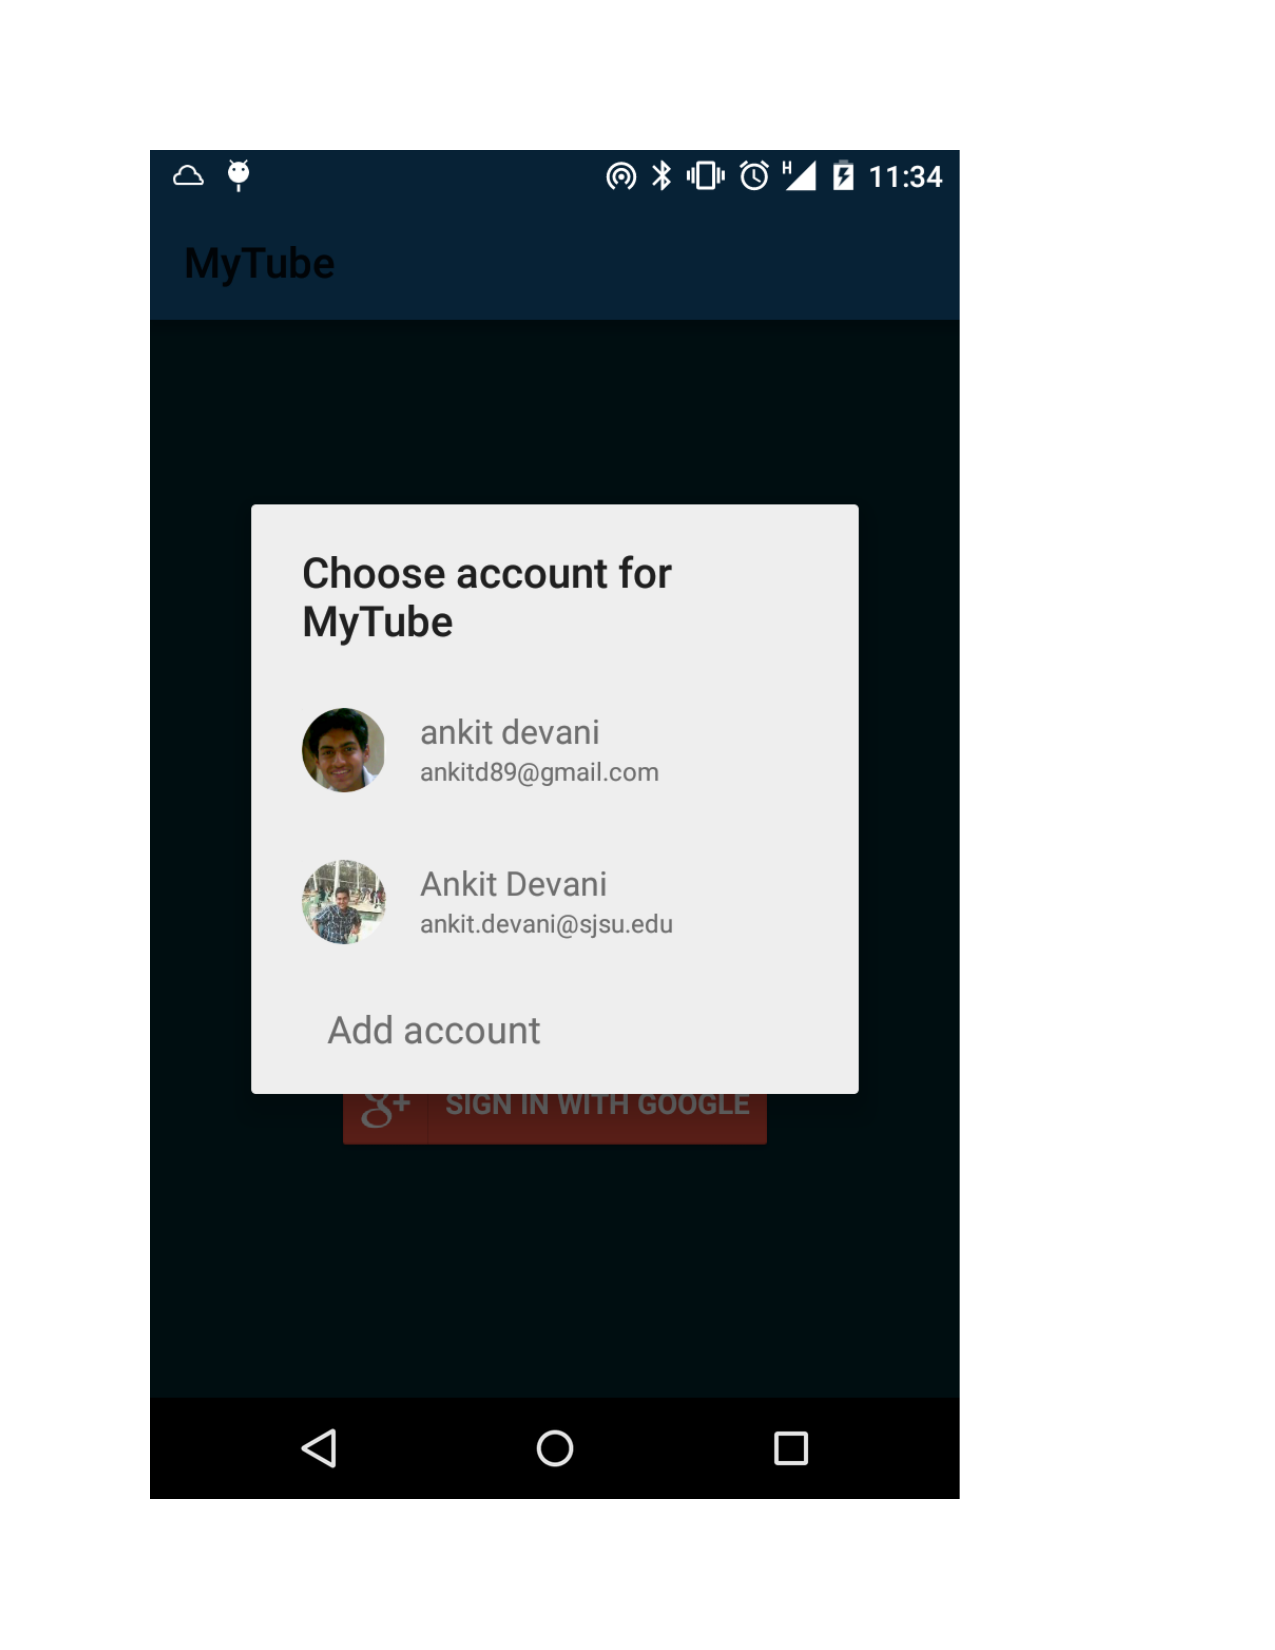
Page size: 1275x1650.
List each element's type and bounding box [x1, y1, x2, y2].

picture [150, 150, 960, 1499]
